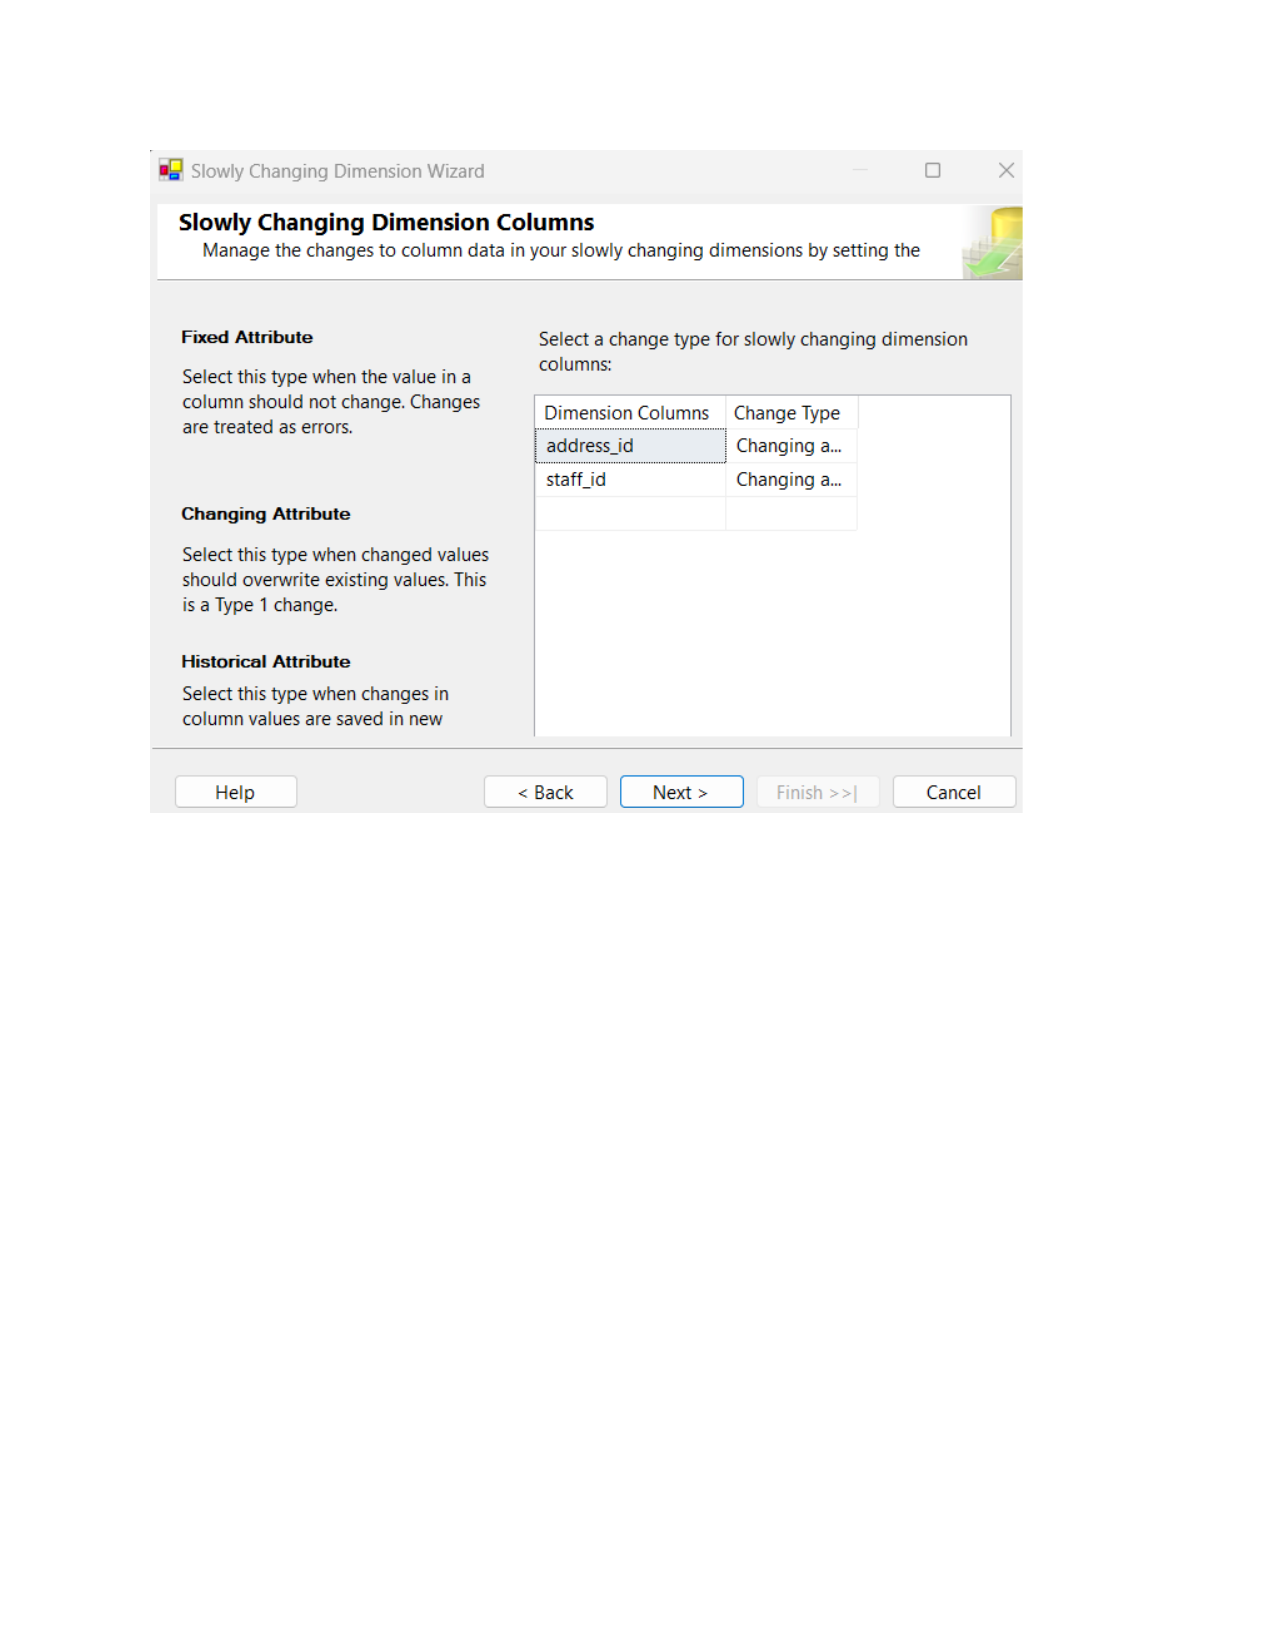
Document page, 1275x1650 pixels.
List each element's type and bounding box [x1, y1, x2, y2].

picture [150, 150, 1023, 813]
